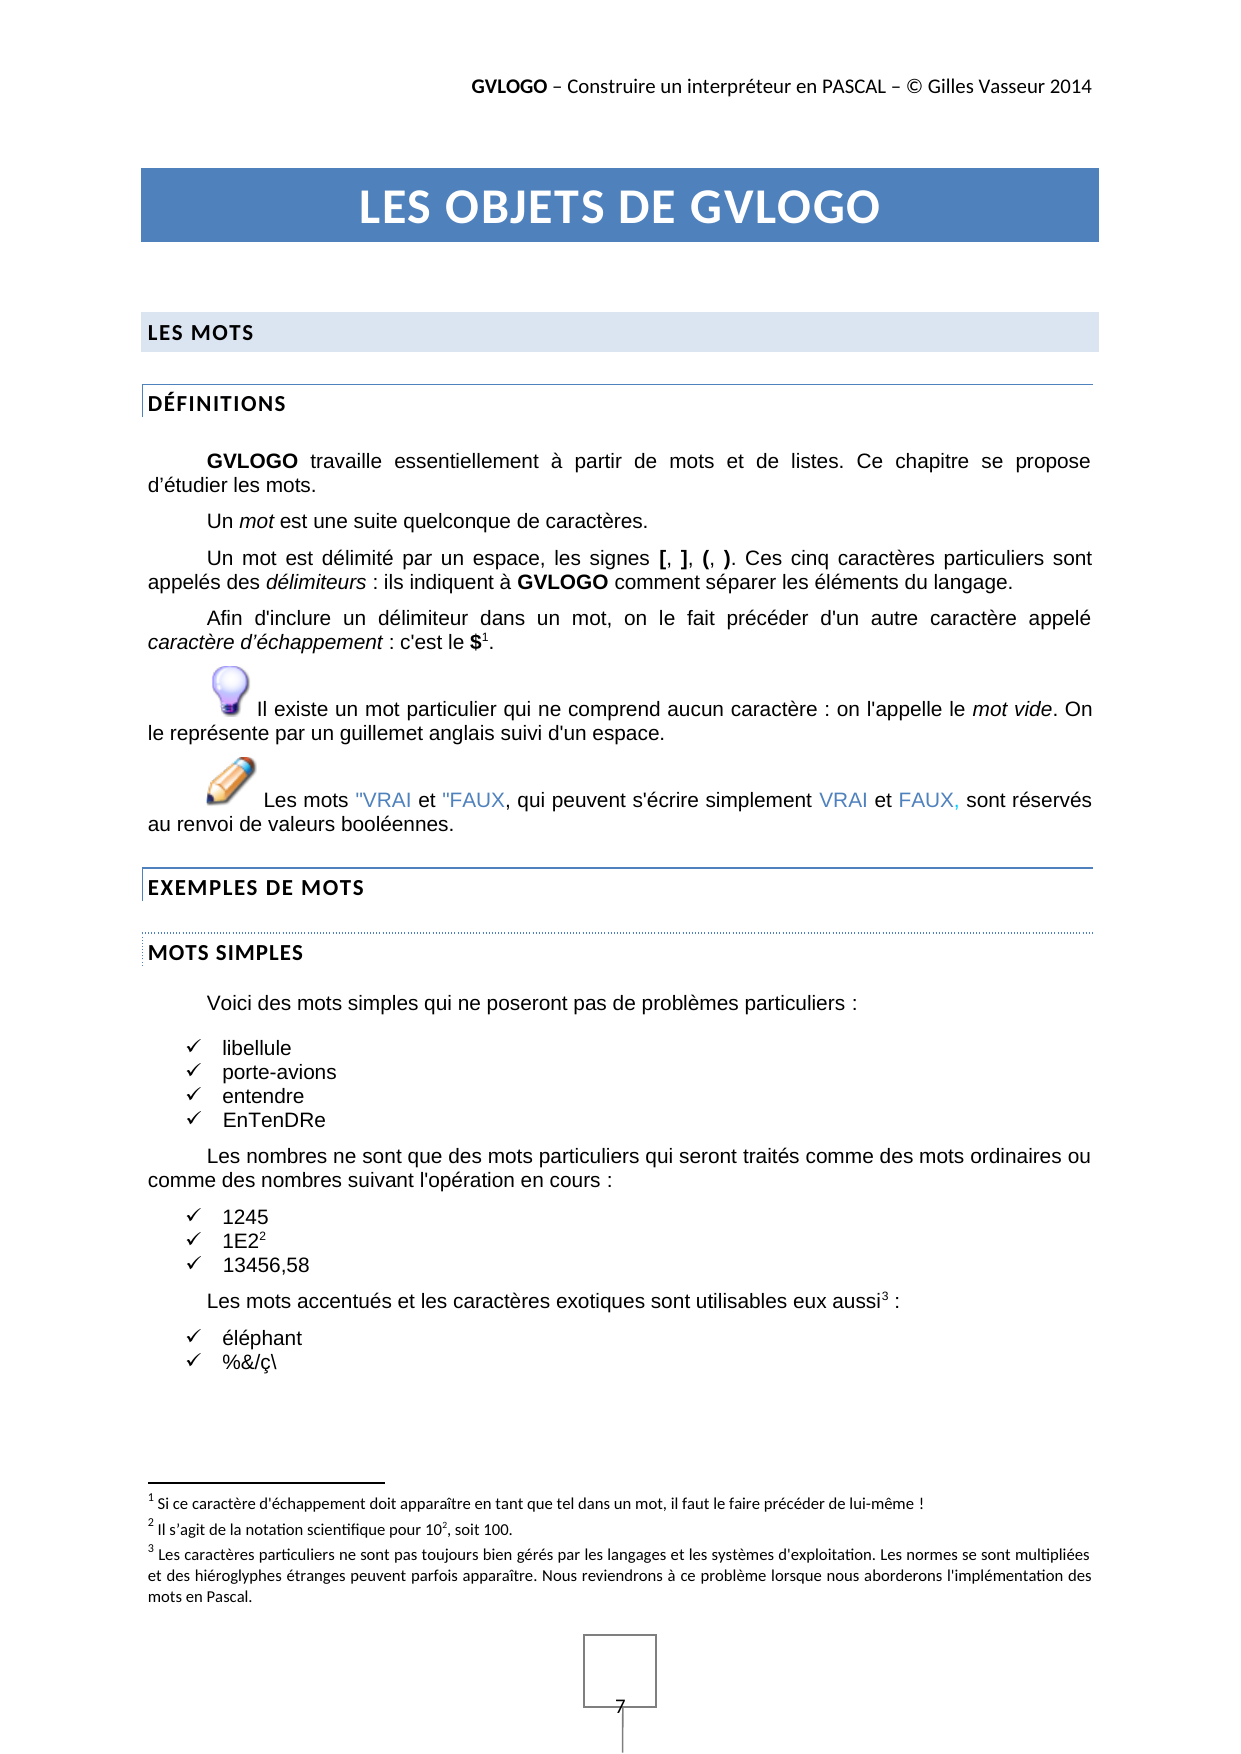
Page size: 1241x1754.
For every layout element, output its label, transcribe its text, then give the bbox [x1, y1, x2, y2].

list entendre [185, 1084, 1093, 1108]
picture [206, 666, 257, 717]
subtitle Définitions [143, 385, 1093, 417]
subtitle Mots simples [142, 932, 1093, 966]
list EnTenDRe [185, 1108, 1093, 1132]
text Voici des mots simples qui ne poseront pas de problèmes particuliers : [148, 991, 1093, 1015]
list 13456,58 [185, 1253, 1093, 1277]
text Un mot est délimité par un espace, les signes [, ], (, ). Ces cinq caractères particuliers sont appelés des délimiteurs : ils indiquent à GVLOGO comment séparer les éléments du langage. [148, 546, 1093, 594]
text GVLOGO travaille essentiellement à partir de mots et de listes. Ce chapitre se propose d’étudier les mots. [148, 449, 1093, 497]
subtitle Les mots [148, 318, 1093, 346]
text Il existe un mot particulier qui ne comprend aucun caractère : on l'appelle le mot vide. On le représente par un guillemet anglais suivi d'un espace. [148, 667, 1093, 745]
list porte-avions [185, 1059, 1093, 1084]
text Un mot est une suite quelconque de caractères. [148, 509, 1093, 533]
subtitle Les objets de GVLOGO [148, 175, 1093, 236]
list %&/ç\ [185, 1350, 1093, 1374]
list 1245 [185, 1205, 1093, 1229]
list éléphant [185, 1326, 1093, 1350]
list 1E2 [185, 1229, 1093, 1253]
text Les nombres ne sont que des mots particuliers qui seront traités comme des mots ordinaires ou comme des nombres suivant l'opération en cours : [148, 1144, 1093, 1192]
text Afin d'inclure un délimiteur dans un mot, on le fait précéder d'un autre caractère appelé caractère d’échappement : c'est le $. [148, 606, 1093, 654]
text Les mots "VRAI et "FAUX, qui peuvent s'écrire simplement VRAI et FAUX, sont réservés au renvoi de valeurs booléennes. [148, 757, 1093, 836]
text Les mots accentués et les caractères exotiques sont utilisables eux aussi : [148, 1289, 1093, 1313]
subtitle Exemples de mots [143, 869, 1093, 901]
list libellule [185, 1036, 1093, 1059]
picture [206, 757, 257, 808]
